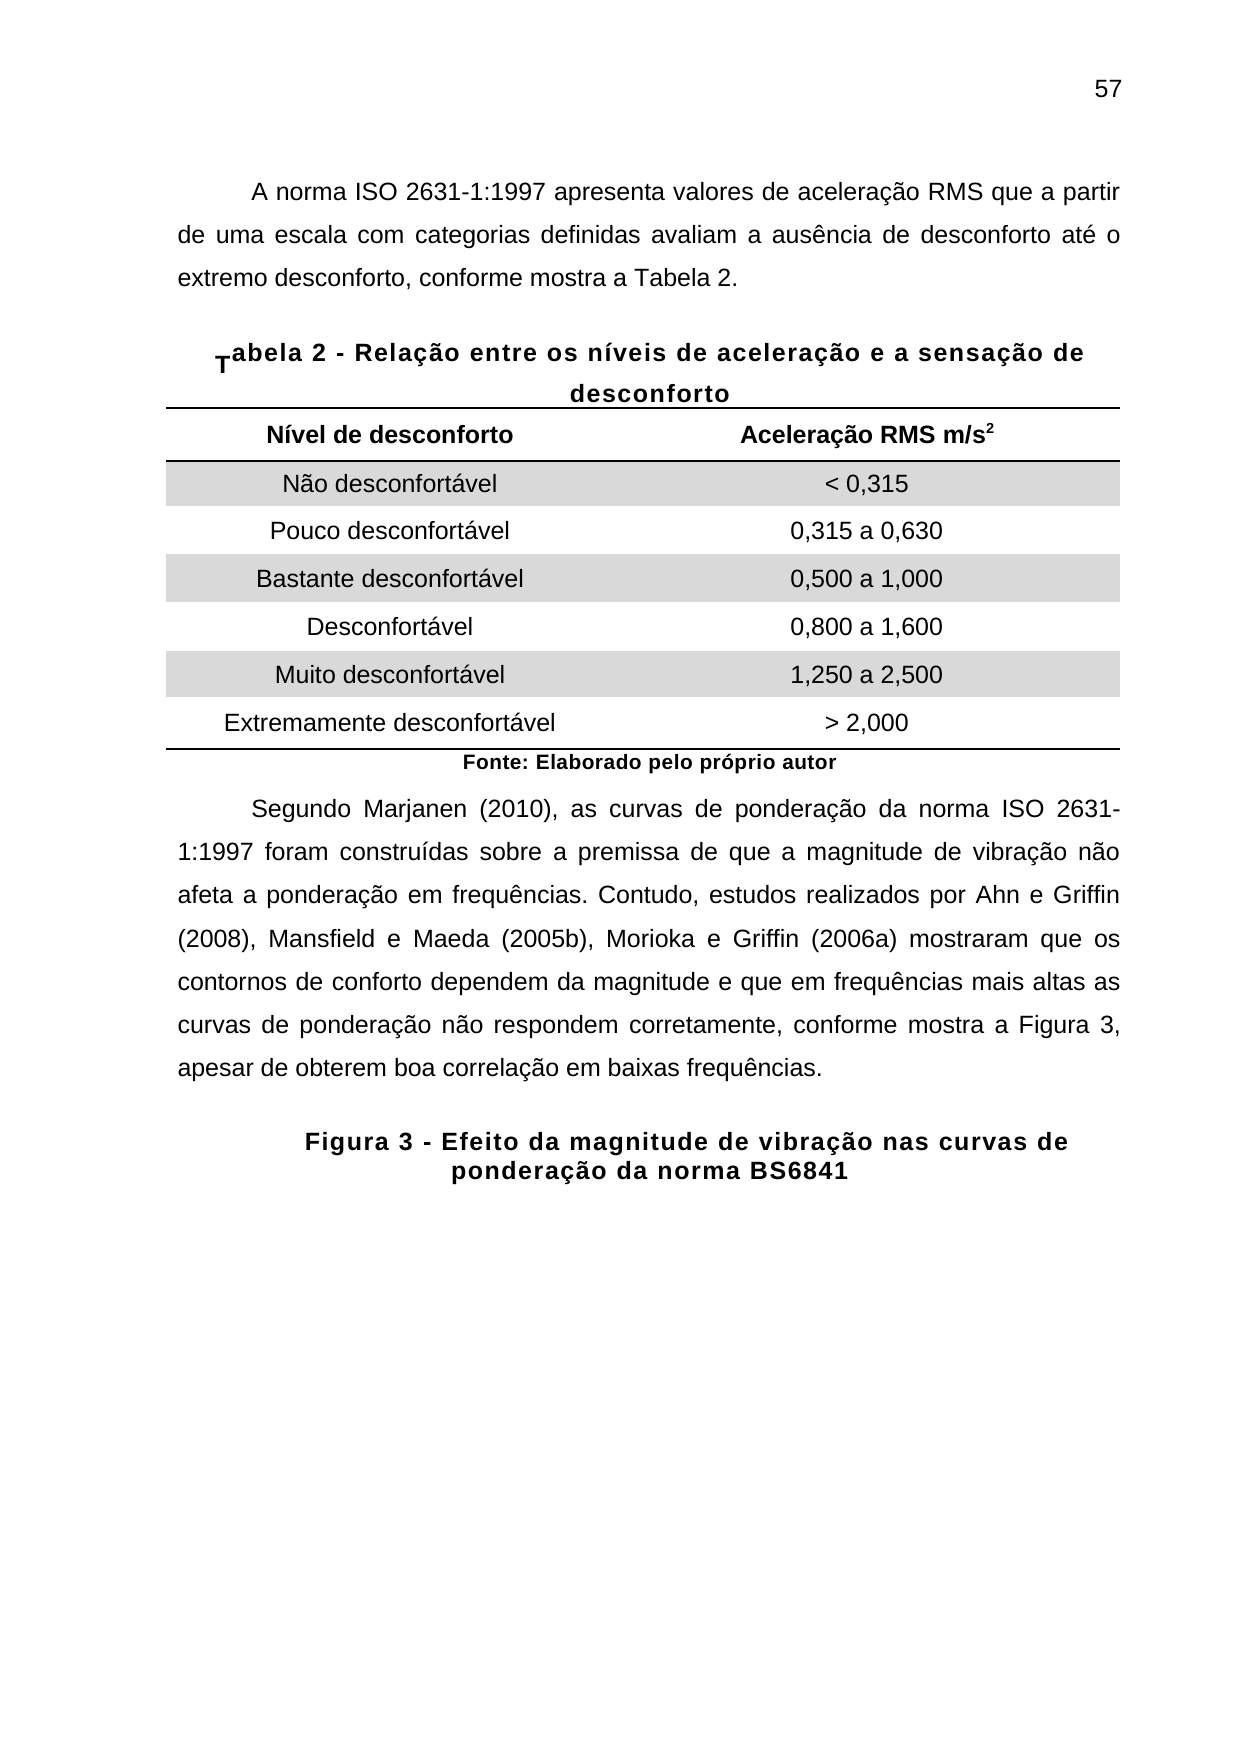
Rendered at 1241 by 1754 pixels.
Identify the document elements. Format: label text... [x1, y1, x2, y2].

title Fonte: Elaborado pelo próprio autor [177, 749, 1122, 773]
table_cell Muito desconfortável [166, 651, 614, 697]
text Segundo Marjanen (2010), as curvas de ponderação da norma ISO 2631-1:1997 foram construídas sobre a premissa de que a magnitude de vibração não afeta a ponderação em frequências. Contudo, estudos realizados por Ahn e Griffin (2008), Mansfield e Maeda (2005b), Morioka e Griffin (2006a) mostraram que os contornos de conforto dependem da magnitude e que em frequências mais altas as curvas de ponderação não respondem corretamente, conforme mostra a Figura 3, apesar de obterem boa correlação em baixas frequências. [177, 794, 1122, 1082]
table_cell 1,250 a 2,500 [614, 651, 1120, 697]
table_cell Extremamente desconfortável [166, 697, 614, 747]
table_cell Desconfortável [166, 603, 614, 651]
text A norma ISO 2631-1:1997 apresenta valores de aceleração RMS que a partir de uma escala com categorias definidas avaliam a ausência de desconforto até o extremo desconforto, conforme mostra a Tabela 2. [177, 177, 1122, 292]
table_cell < 0,315 [614, 462, 1120, 506]
table_header Aceleração RMS m/s2 [614, 409, 1120, 459]
table_cell Pouco desconfortável [166, 506, 614, 554]
table_cell 0,500 a 1,000 [614, 554, 1120, 602]
table_cell 0,315 a 0,630 [614, 506, 1120, 554]
table_cell 0,800 a 1,600 [614, 603, 1120, 651]
subtitle Tabela 2 - Relação entre os níveis de aceleração e a sensação de desconforto [177, 338, 1122, 407]
subtitle Figura 3 - Efeito da magnitude de vibração nas curvas de ponderação da norma BS6841 [177, 1127, 1122, 1185]
table_cell > 2,000 [614, 697, 1120, 747]
table_cell Bastante desconfortável [166, 554, 614, 602]
table_cell Não desconfortável [166, 462, 614, 506]
table_header Nível de desconforto [166, 409, 614, 459]
